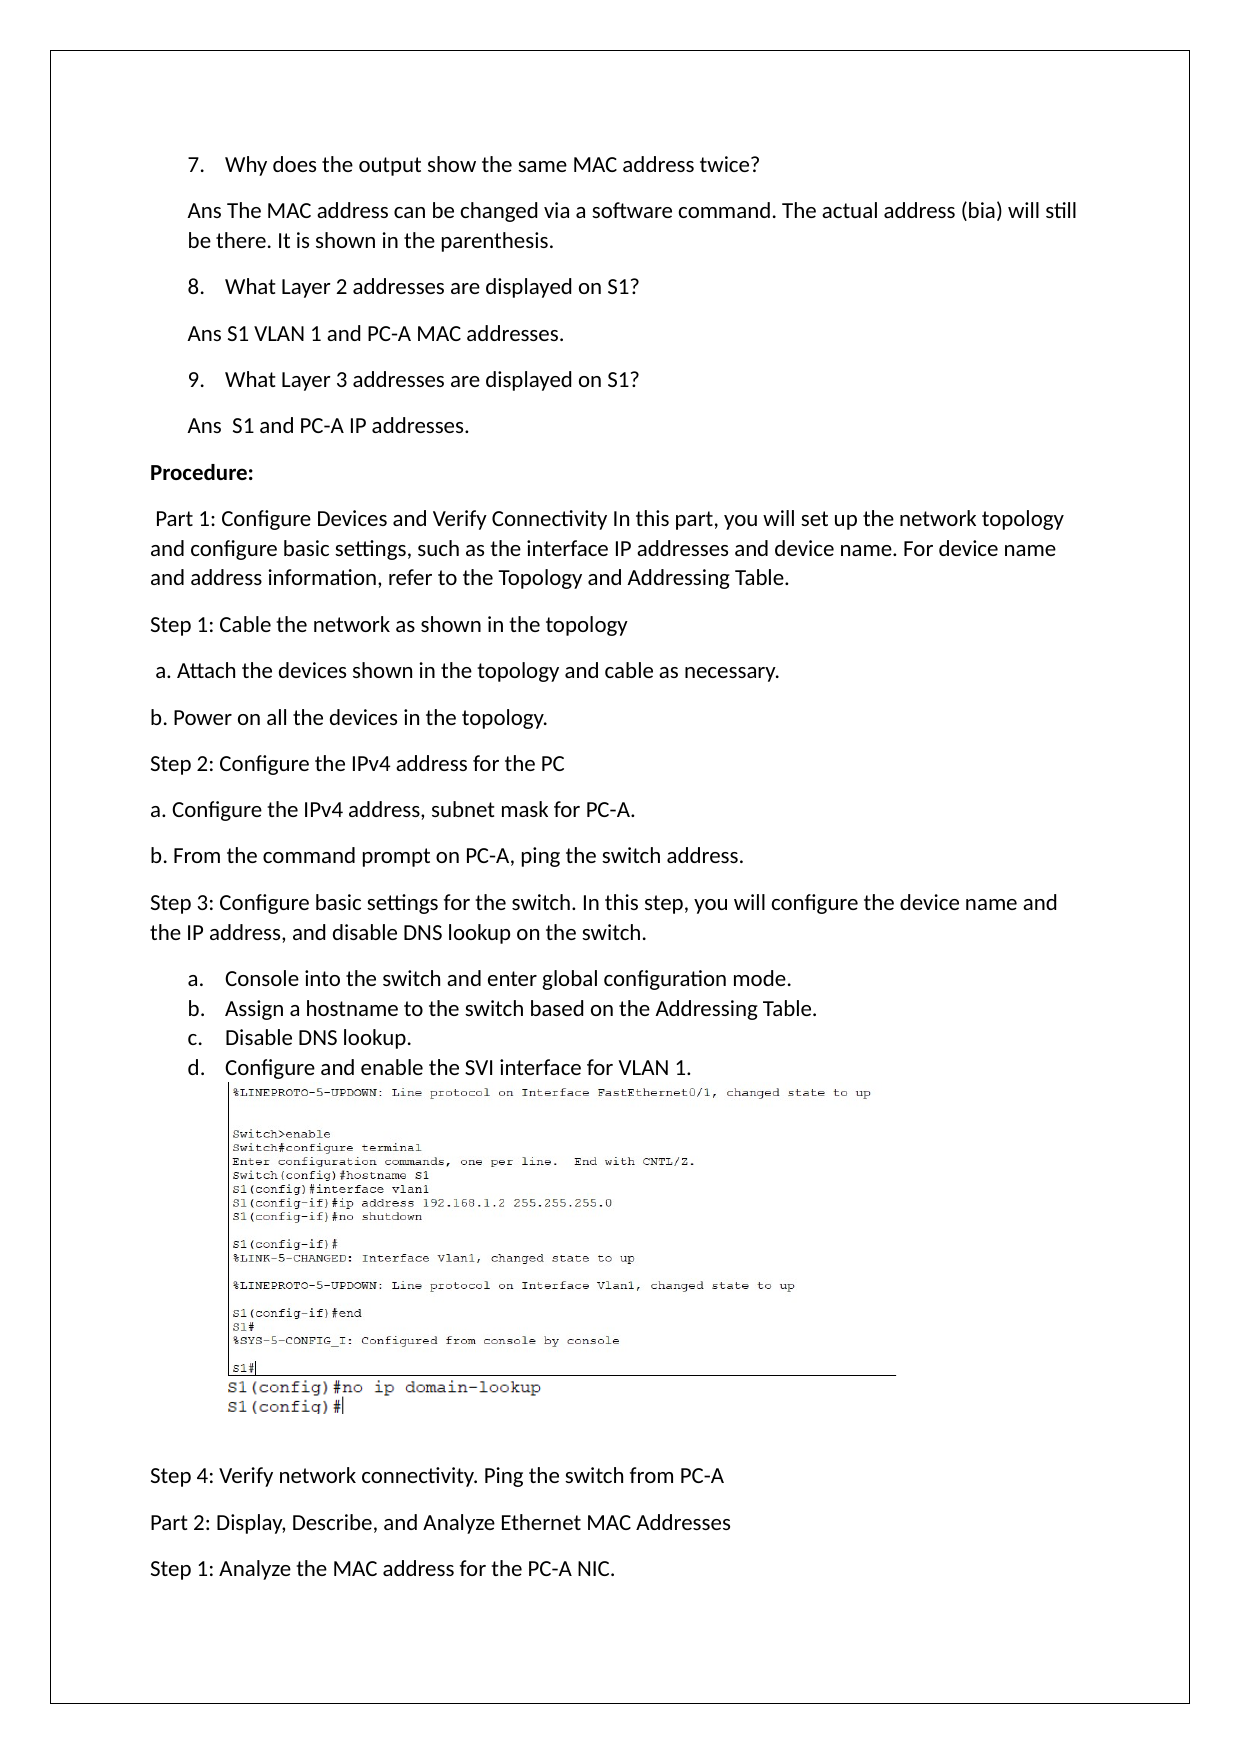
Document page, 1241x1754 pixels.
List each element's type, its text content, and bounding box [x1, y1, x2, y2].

text Ans S1 and PC-A IP addresses. [187, 411, 1090, 439]
list Disable DNS lookup. [187, 1023, 1090, 1051]
text Step 2: Configure the IPv4 address for the PC [150, 749, 1090, 777]
text Step 4: Verify network connectivity. Ping the switch from PC-A [150, 1461, 1090, 1489]
text Ans S1 VLAN 1 and PC-A MAC addresses. [187, 319, 1090, 347]
list Configure and enable the SVI interface for VLAN 1. [187, 1053, 1090, 1081]
text Step 3: Configure basic settings for the switch. In this step, you will configure the device name and the IP address, and disable DNS lookup on the switch. [150, 888, 1090, 946]
text Part 2: Display, Describe, and Analyze Ethernet MAC Addresses [150, 1508, 1090, 1536]
text Step 1: Analyze the MAC address for the PC-A NIC. [150, 1554, 1090, 1582]
text b. Power on all the devices in the topology. [150, 703, 1090, 731]
text a. Configure the IPv4 address, subnet mask for PC-A. [150, 795, 1090, 823]
text Step 1: Cable the network as shown in the topology [150, 610, 1090, 638]
list Console into the switch and enter global configuration mode. [187, 964, 1090, 992]
picture [225, 1377, 561, 1414]
list What Layer 2 addresses are displayed on S1? [187, 272, 1090, 300]
text Procedure: [150, 458, 1090, 486]
text Ans The MAC address can be changed via a software command. The actual address (bia) will still be there. It is shown in the parenthesis. [187, 196, 1090, 254]
text Part 1: Configure Devices and Verify Connectivity In this part, you will set up the network topology and configure basic settings, such as the interface IP addresses and device name. For device name and address information, refer to the Topology and Addressing Table. [150, 504, 1090, 592]
text b. From the command prompt on PC-A, ping the switch address. [150, 842, 1090, 870]
text a. Attach the devices shown in the topology and cable as necessary. [150, 656, 1090, 684]
list What Layer 3 addresses are displayed on S1? [187, 365, 1090, 393]
list Assign a hostname to the switch based on the Addressing Table. [187, 994, 1090, 1022]
picture [225, 1082, 897, 1376]
list Why does the output show the same MAC address twice? [187, 150, 1090, 178]
